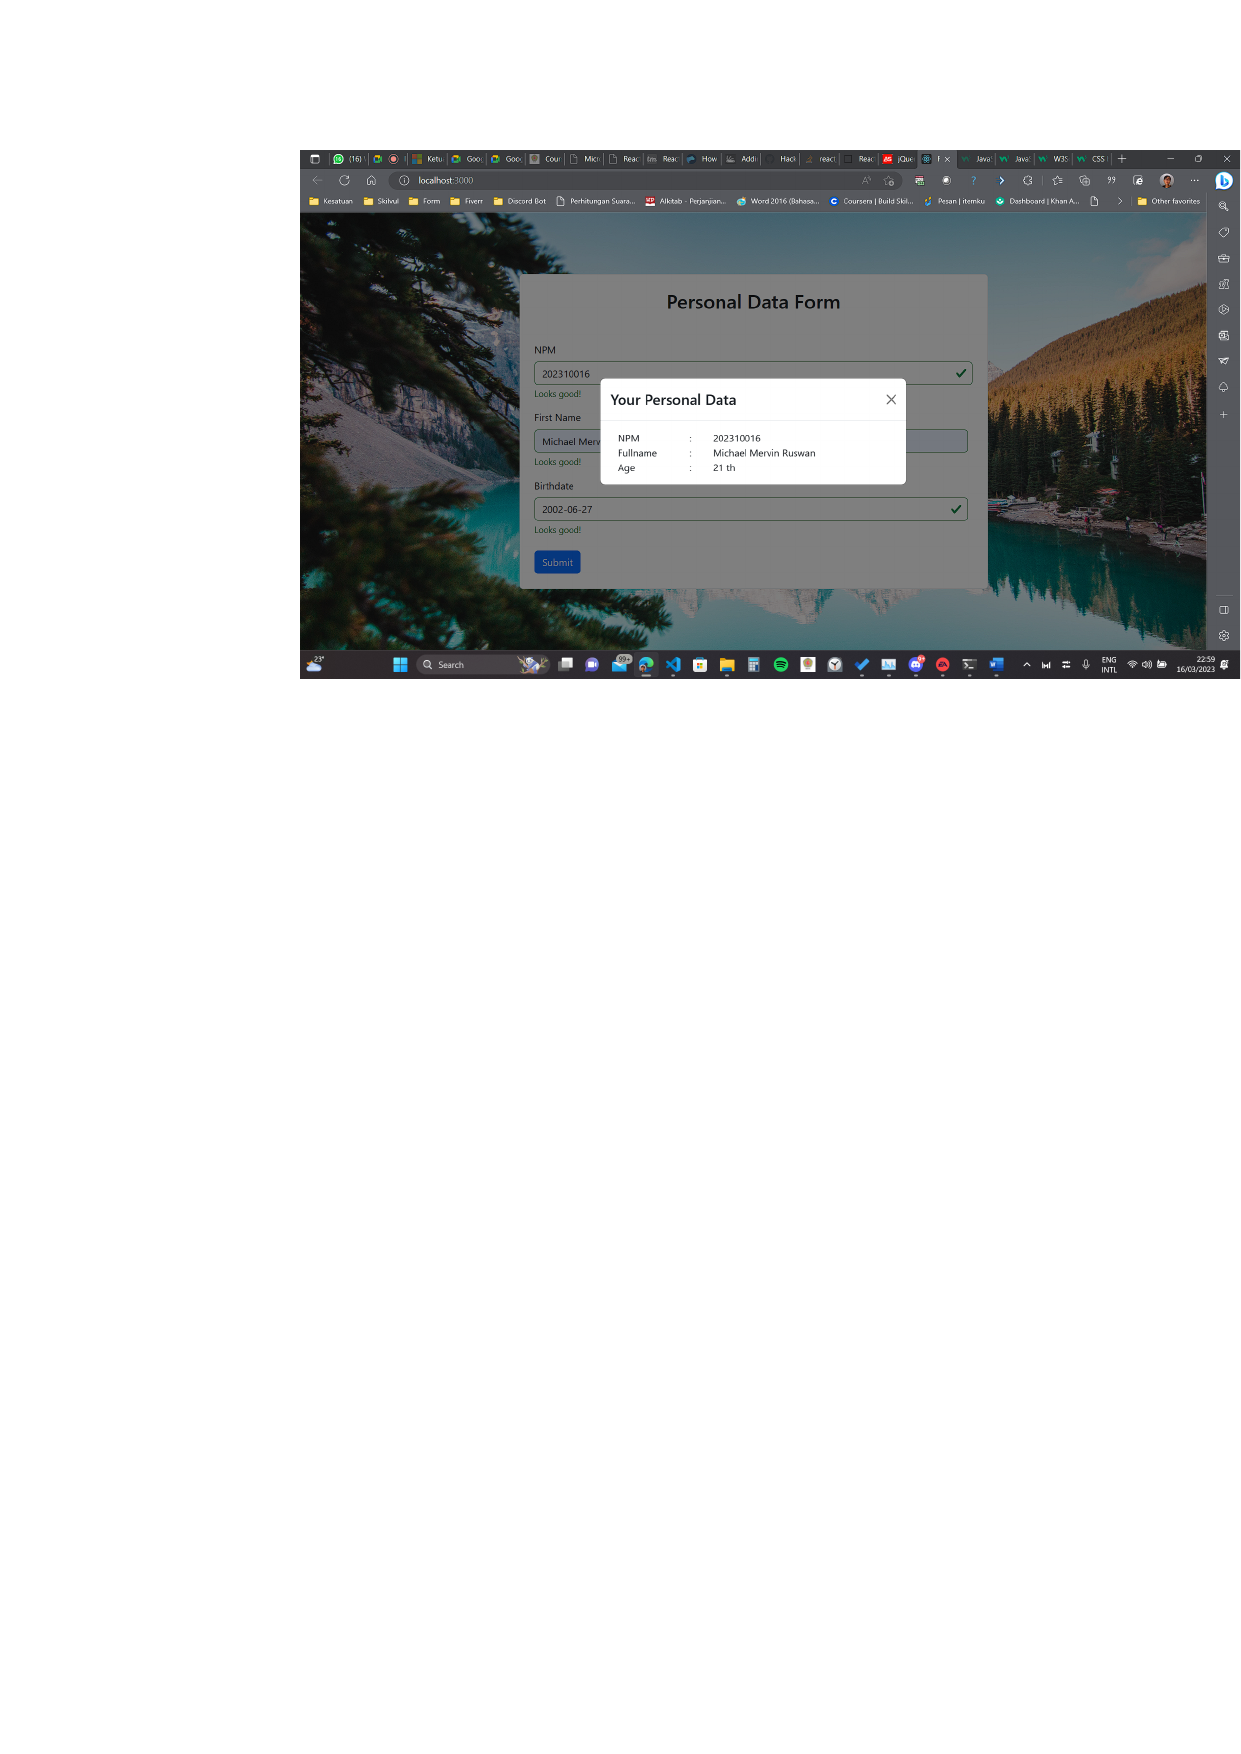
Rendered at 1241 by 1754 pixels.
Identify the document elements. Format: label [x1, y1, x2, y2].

picture [300, 150, 1241, 679]
